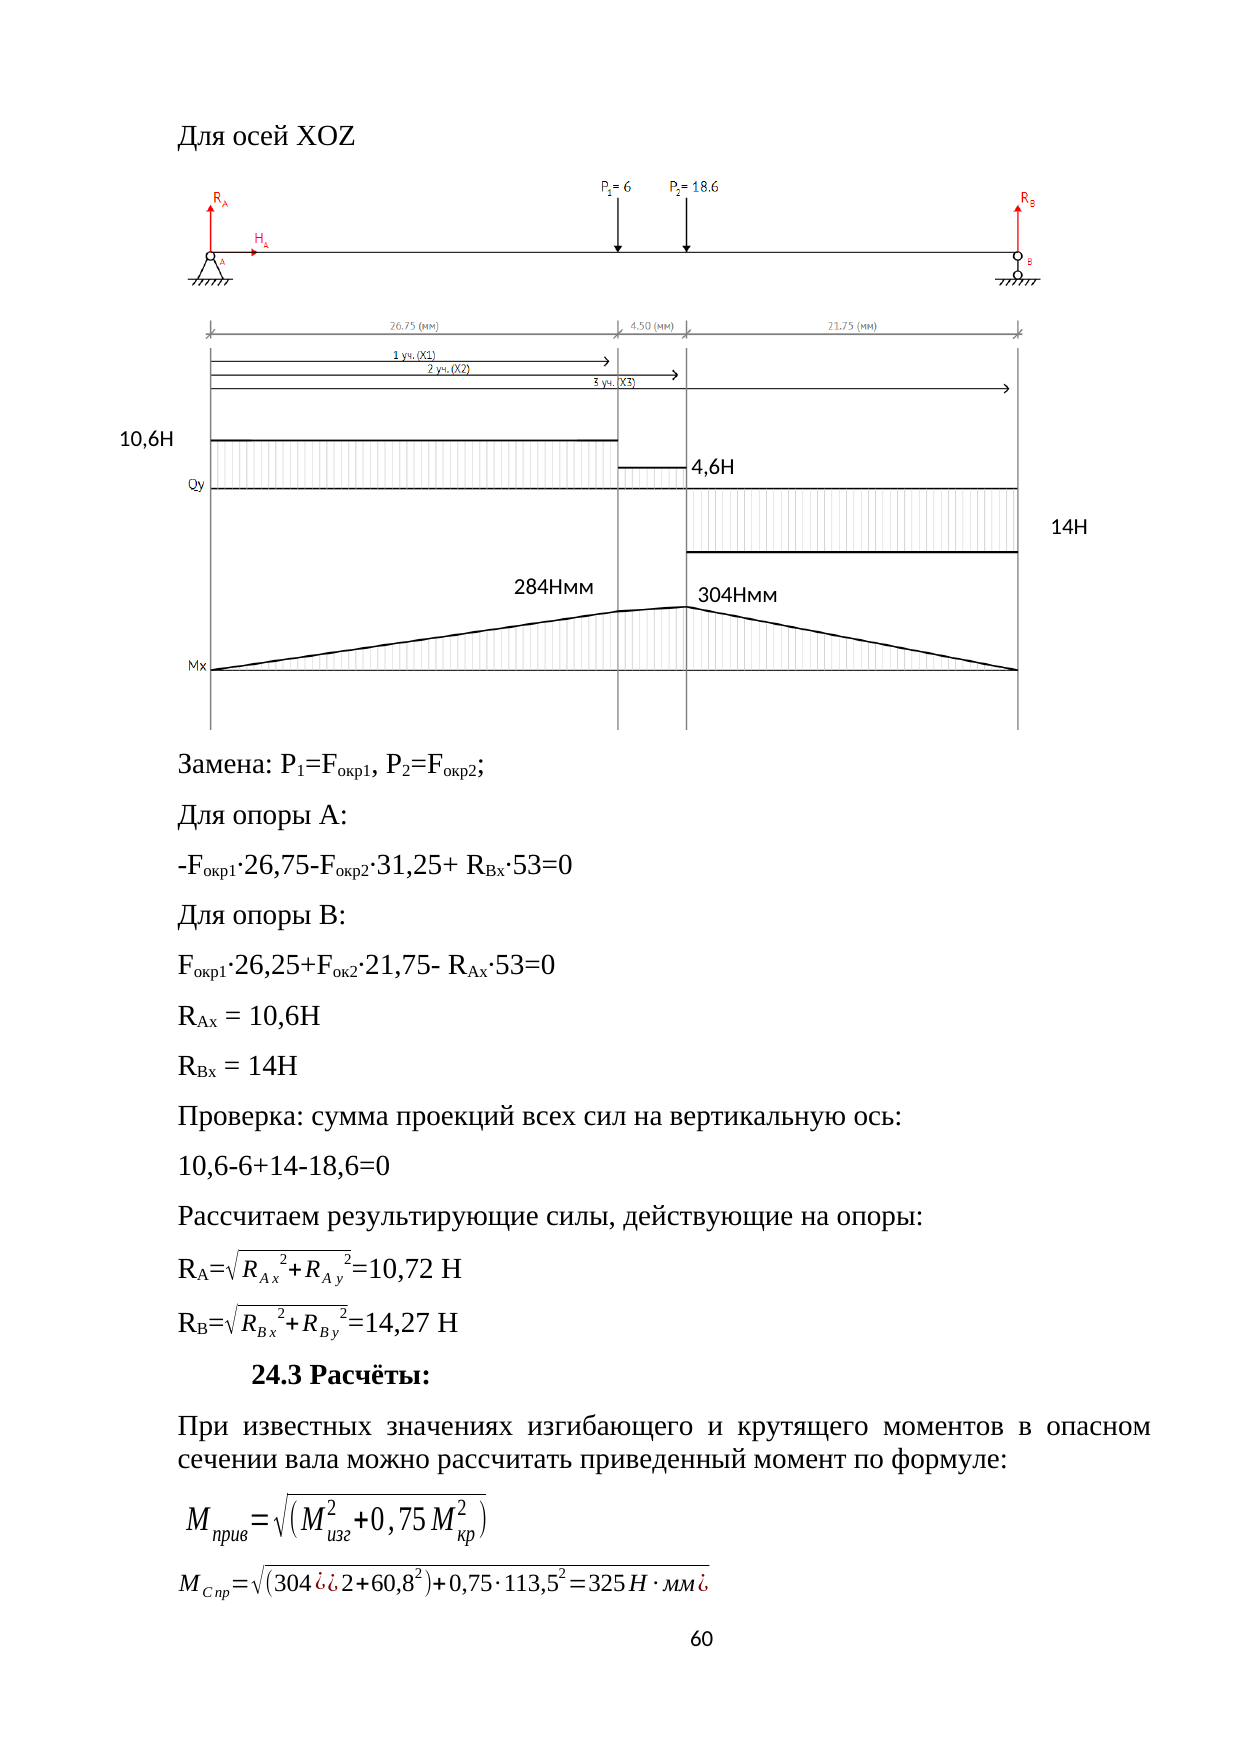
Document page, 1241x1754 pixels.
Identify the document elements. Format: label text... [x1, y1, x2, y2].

text Для опоры А: [177, 797, 1152, 830]
text Fокр1∙26,25+Fок2∙21,75- RAx∙53=0 [177, 947, 1152, 981]
picture [177, 168, 1070, 730]
text RBx = 14Н [177, 1048, 1152, 1081]
text RAx = 10,6Н [177, 998, 1152, 1031]
text Рассчитаем результирующие силы, действующие на опоры: [177, 1198, 1152, 1232]
subtitle 24.3 Расчёты: [177, 1357, 1152, 1391]
text Для опоры B: [177, 897, 1152, 931]
text Для осей XOZ [177, 118, 1152, 152]
text Проверка: сумма проекций всех сил на вертикальную ось: [177, 1098, 1152, 1132]
text RA==10,72 Н [177, 1249, 1152, 1286]
text -Fокр1∙26,75-Fокр2∙31,25+ RBx∙53=0 [177, 847, 1152, 881]
text При известных значениях изгибающего и крутящего моментов в опасном сечении вала можно рассчитать приведенный момент по формуле: [177, 1408, 1152, 1475]
text RB==14,27 Н [177, 1303, 1152, 1341]
text 10,6-6+14-18,6=0 [177, 1148, 1152, 1182]
text Замена: P1=Fокр1, P2=Fокр2; [177, 747, 1152, 780]
